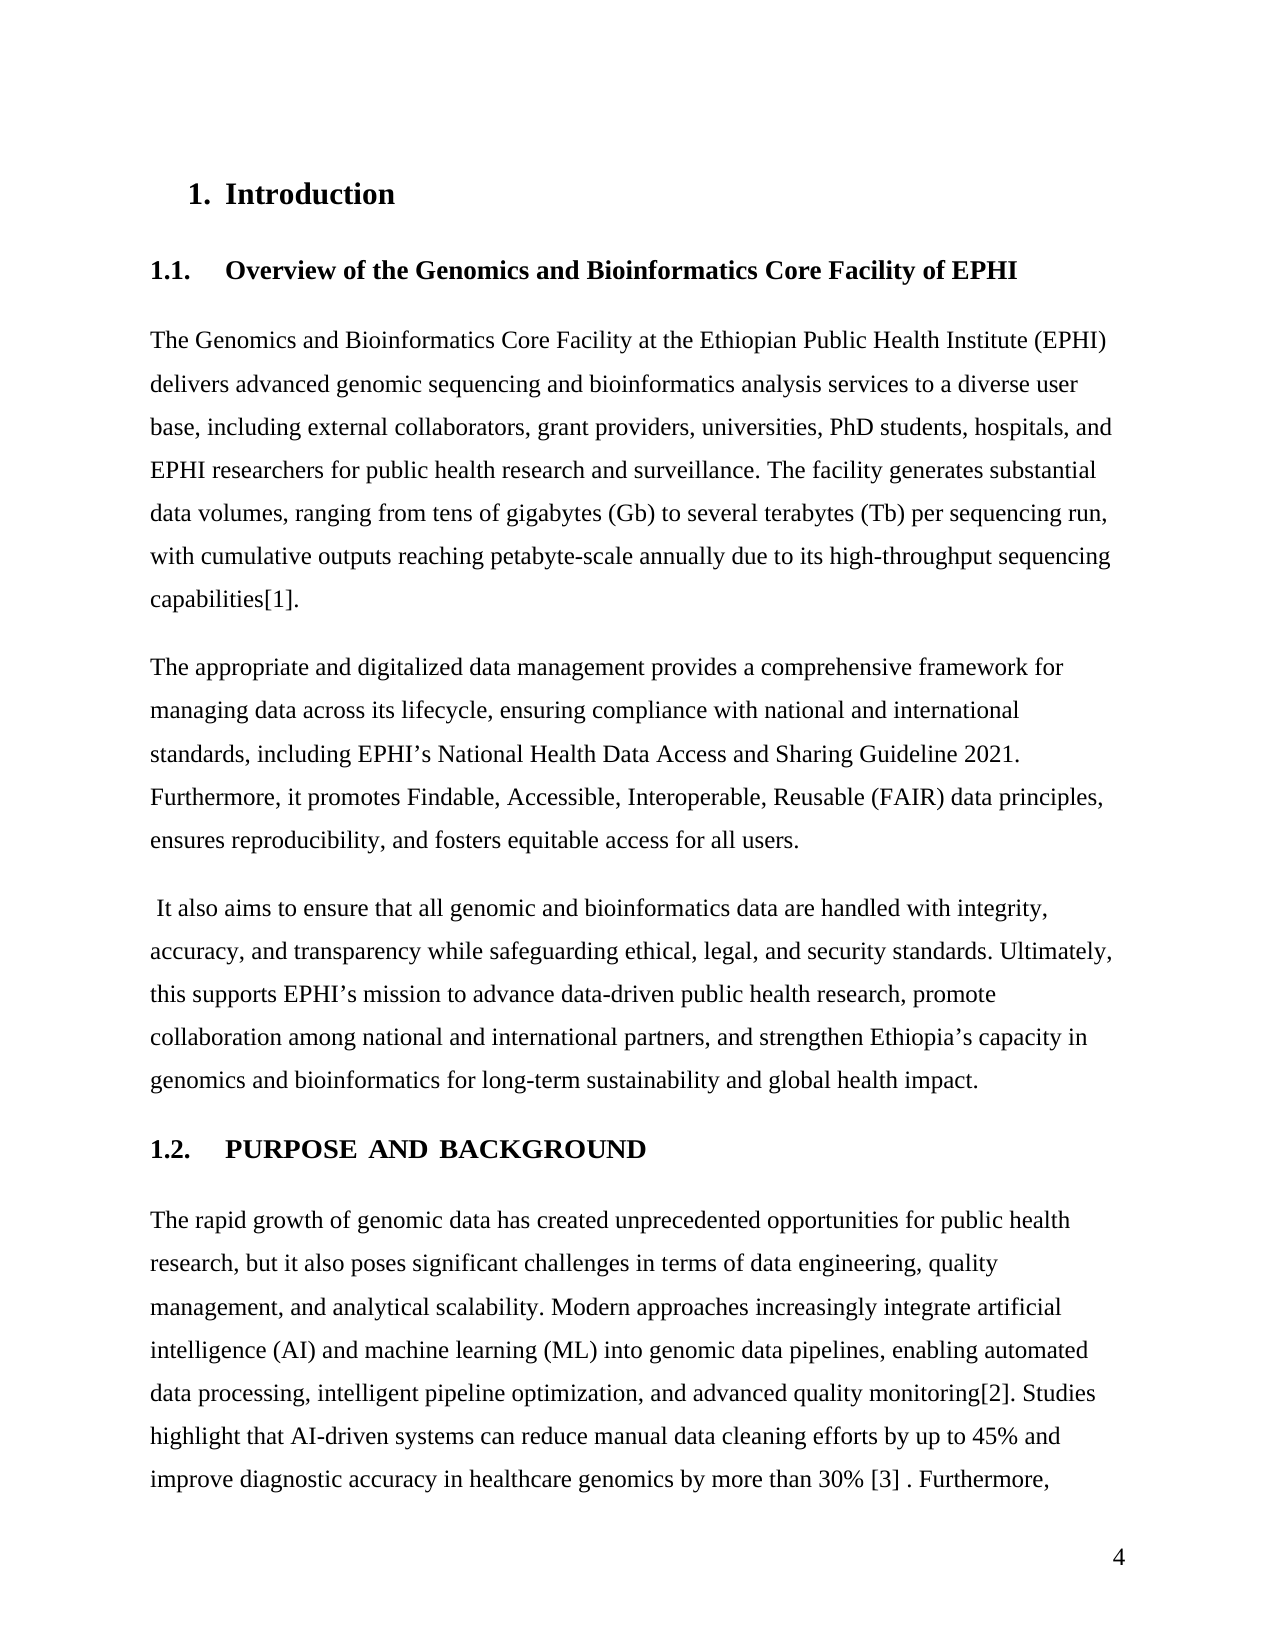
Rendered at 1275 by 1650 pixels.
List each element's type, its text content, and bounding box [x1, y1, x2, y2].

text The Genomics and Bioinformatics Core Facility at the Ethiopian Public Health Institute (EPHI) delivers advanced genomic sequencing and bioinformatics analysis services to a diverse user base, including external collaborators, grant providers, universities, PhD students, hospitals, and EPHI researchers for public health research and surveillance. The facility generates substantial data volumes, ranging from tens of gigabytes (Gb) to several terabytes (Tb) per sequencing run, with cumulative outputs reaching petabyte-scale annually due to its high-throughput sequencing capabilities[1]. [150, 326, 1125, 613]
subtitle Introduction [187, 175, 1125, 211]
text It also aims to ensure that all genomic and bioinformatics data are handled with integrity, accuracy, and transparency while safeguarding ethical, legal, and security standards. Ultimately, this supports EPHI’s mission to advance data-driven public health research, promote collaboration among national and international partners, and strengthen Ethiopia’s capacity in genomics and bioinformatics for long-term sustainability and global health impact. [150, 893, 1125, 1094]
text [150, 1205, 1125, 1493]
subtitle PURPOSE AND BACKGROUND [150, 1134, 1125, 1165]
subtitle Overview of the Genomics and Bioinformatics Core Facility of EPHI [150, 254, 1125, 285]
text The appropriate and digitalized data management provides a comprehensive framework for managing data across its lifecycle, ensuring compliance with national and international standards, including EPHI’s National Health Data Access and Sharing Guideline 2021. Furthermore, it promotes Findable, Accessible, Interoperable, Reusable (FAIR) data principles, ensures reproducibility, and fosters equitable access for all users. [150, 652, 1125, 854]
